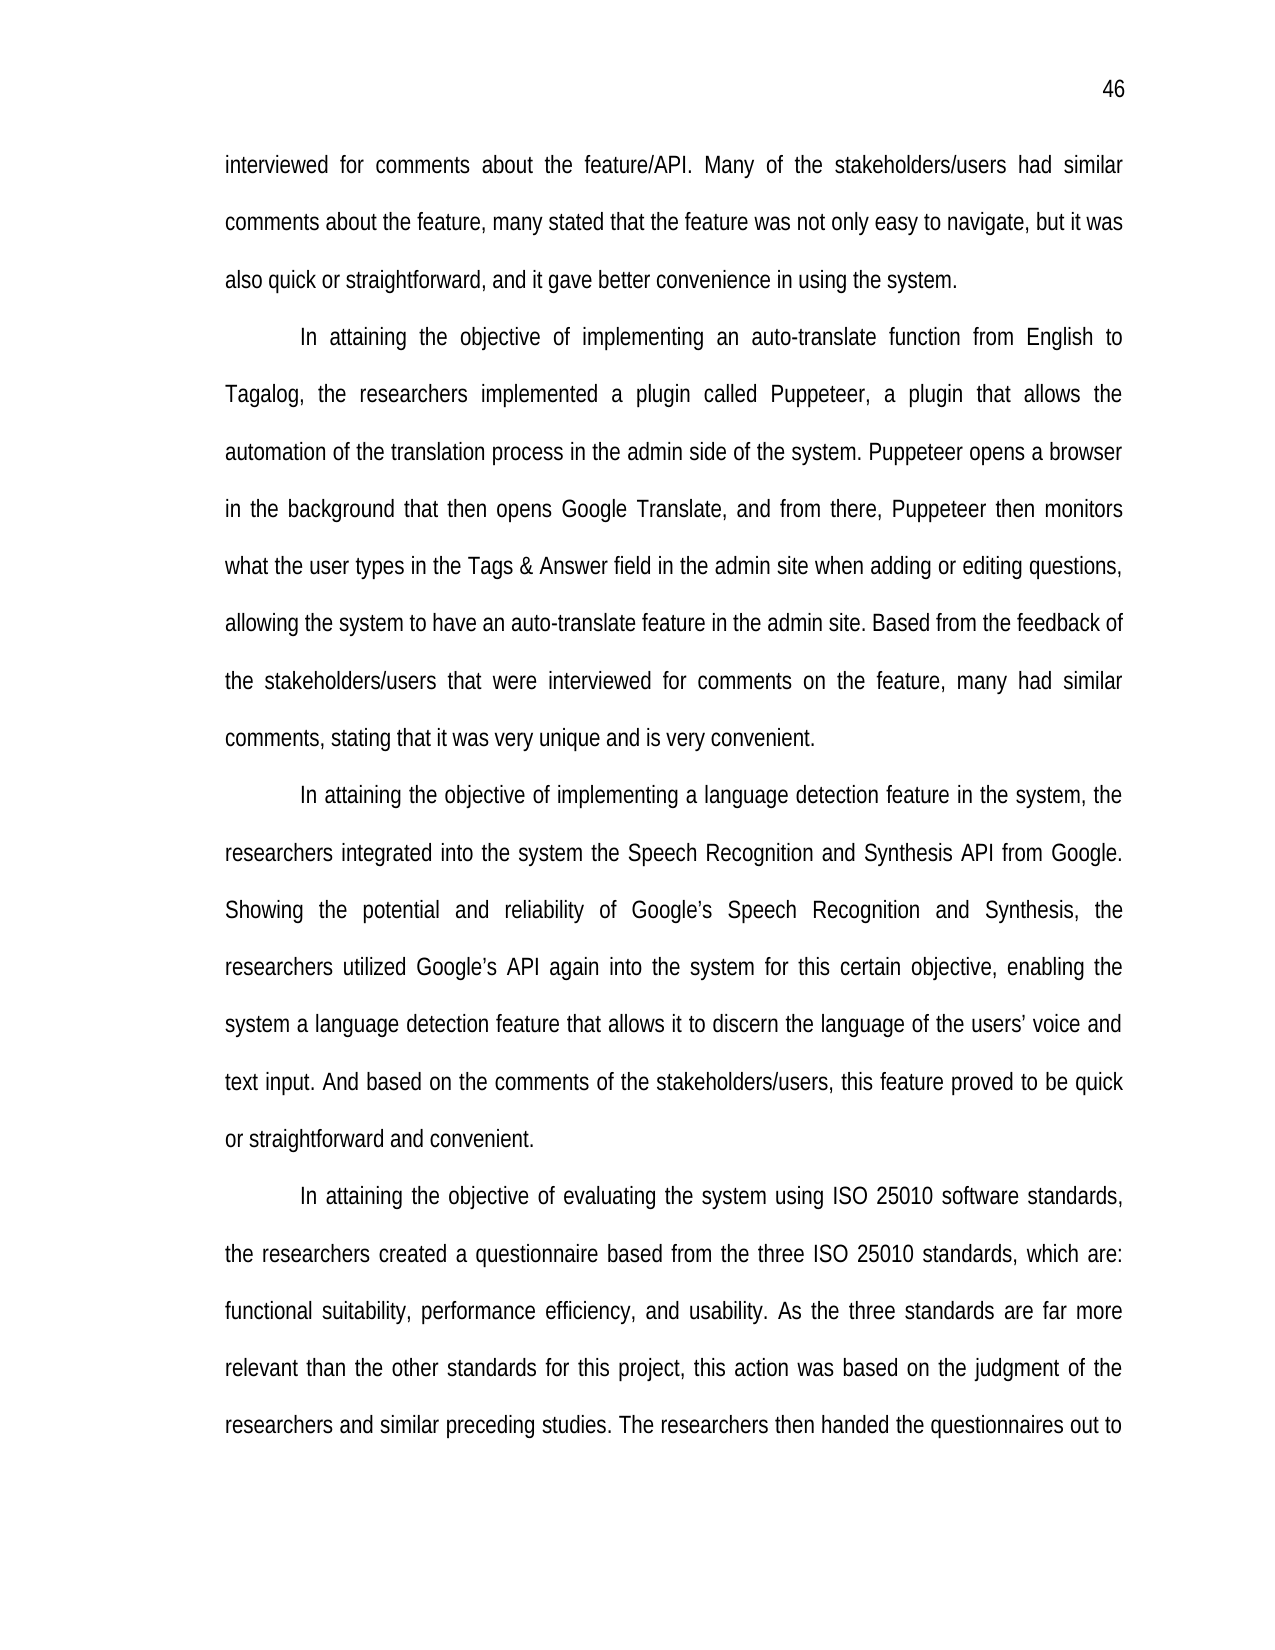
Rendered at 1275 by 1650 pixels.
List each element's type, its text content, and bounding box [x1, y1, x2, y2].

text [225, 150, 1125, 293]
text In attaining the objective of implementing an auto-translate function from English to Tagalog, the researchers implemented a plugin called Puppeteer, a plugin that allows the automation of the translation process in the admin side of the system. Puppeteer opens a browser in the background that then opens Google Translate, and from there, Puppeteer then monitors what the user types in the Tags & Answer field in the admin site when adding or editing questions, allowing the system to have an auto-translate feature in the admin site. Based from the feedback of the stakeholders/users that were interviewed for comments on the feature, many had similar comments, stating that it was very unique and is very convenient. [225, 322, 1125, 752]
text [225, 1181, 1125, 1439]
text In attaining the objective of implementing a language detection feature in the system, the researchers integrated into the system the Speech Recognition and Synthesis API from Google. Showing the potential and reliability of Google’s Speech Recognition and Synthesis, the researchers utilized Google’s API again into the system for this certain objective, enabling the system a language detection feature that allows it to discern the language of the users’ voice and text input. And based on the comments of the stakeholders/users, this feature proved to be quick or straightforward and convenient. [225, 780, 1125, 1153]
